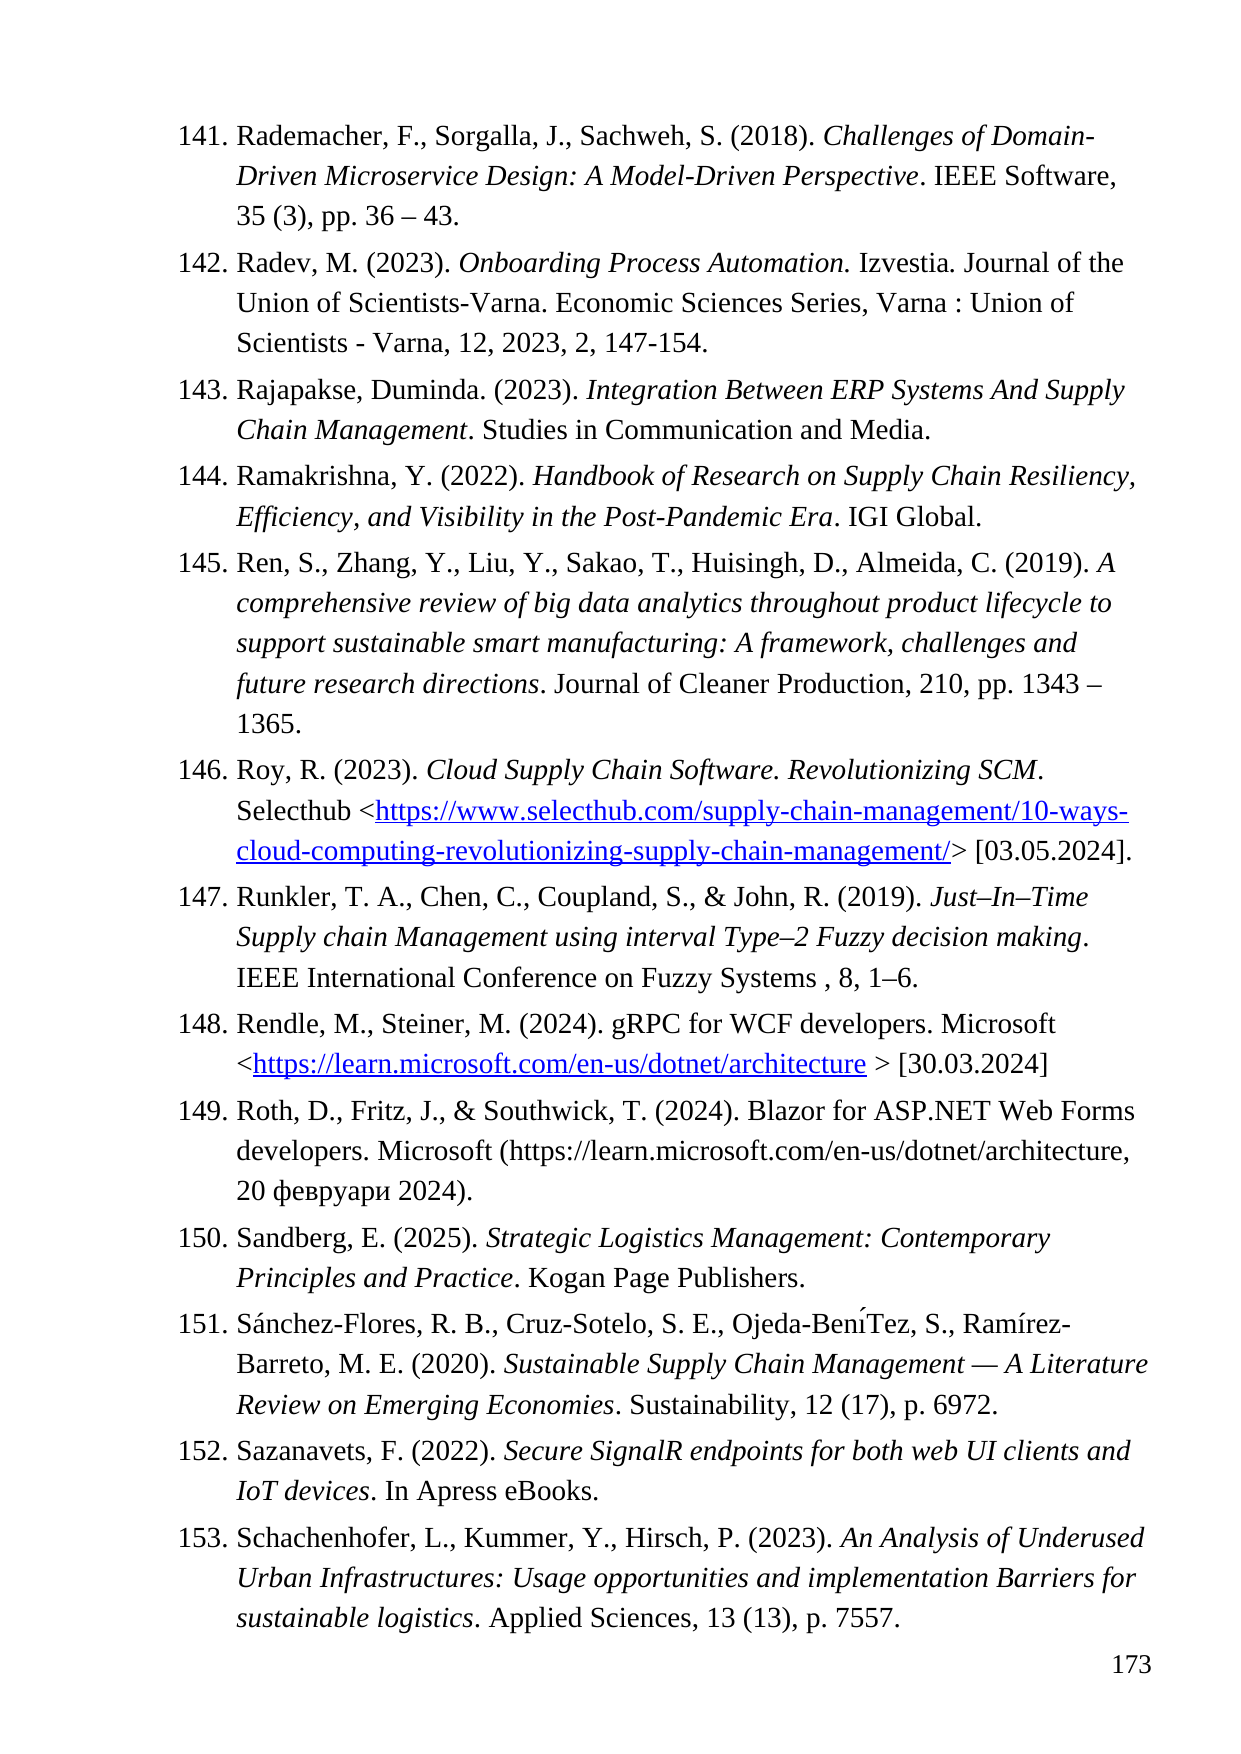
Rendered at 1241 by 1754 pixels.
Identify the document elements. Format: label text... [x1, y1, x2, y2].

text Sánchez-Flores, R. B., Cruz-Sotelo, S. E., Ojeda-Benı́Tez, S., Ramírez-Barreto, M. E. (2020). Sustainable Supply Chain Management — A Literature Review on Emerging Economies. Sustainability, 12 (17), р. 6972. [177, 1306, 1152, 1420]
text Sandberg, E. (2025). Strategic Logistics Management: Contemporary Principles and Practice. Kogan Page Publishers. [177, 1220, 1152, 1293]
text Rajapakse, Duminda. (2023). Integration Between ERP Systems And Supply Chain Management. Studies in Communication and Media. [177, 372, 1152, 446]
text Runkler, T. A., Chen, C., Coupland, S., & John, R. (2019). Just–In–Time Supply chain Management using interval Type–2 Fuzzy decision making. IEEE International Conference on Fuzzy Systems , 8, 1–6. [177, 879, 1152, 993]
text Rademacher, F., Sorgalla, J., Sachweh, S. (2018). Challenges of Domain-Driven Microservice Design: A Model-Driven Perspective. IEEE Software, 35 (3), рр. 36 – 43. [177, 118, 1152, 232]
text Sazanavets, F. (2022). Secure SignalR endpoints for both web UI clients and IoT devices. In Apress eBooks. [177, 1433, 1152, 1507]
text Ren, S., Zhang, Y., Liu, Y., Sakao, T., Huisingh, D., Almeida, C. (2019). A comprehensive review of big data analytics throughout product lifecycle to support sustainable smart manufacturing: A framework, challenges and future research directions. Journal of Cleaner Production, 210, рр. 1343 – 1365. [177, 545, 1152, 739]
text Schachenhofer, L., Kummer, Y., Hirsch, P. (2023). An Analysis of Underused Urban Infrastructures: Usage opportunities and implementation Barriers for sustainable logistics. Applied Sciences, 13 (13), р. 7557. [177, 1520, 1152, 1634]
text Rendle, M., Steiner, M. (2024). gRPC for WCF developers. Microsoft <https://learn.microsoft.com/en-us/dotnet/architecture > [30.03.2024] [177, 1006, 1152, 1080]
text Roy, R. (2023). Cloud Supply Chain Software. Revolutionizing SCM. Selecthub <https://www.selecthub.com/supply-chain-management/10-ways-cloud-computing-revolutionizing-supply-chain-management/> [03.05.2024]. [177, 752, 1152, 866]
text Ramakrishna, Y. (2022). Handbook of Research on Supply Chain Resiliency, Efficiency, and Visibility in the Post-Pandemic Era. IGI Global. [177, 458, 1152, 532]
text Roth, D., Fritz, J., & Southwick, T. (2024). Blazor for ASP.NET Web Forms developers. Microsoft (https://learn.microsoft.com/en-us/dotnet/architecture, 20 февруари 2024). [177, 1093, 1152, 1207]
text Radev, M. (2023). Onboarding Process Automation. Izvestia. Journal of the Union of Scientists-Varna. Economic Sciences Series, Varna : Union of Scientists - Varna, 12, 2023, 2, 147-154. [177, 245, 1152, 359]
